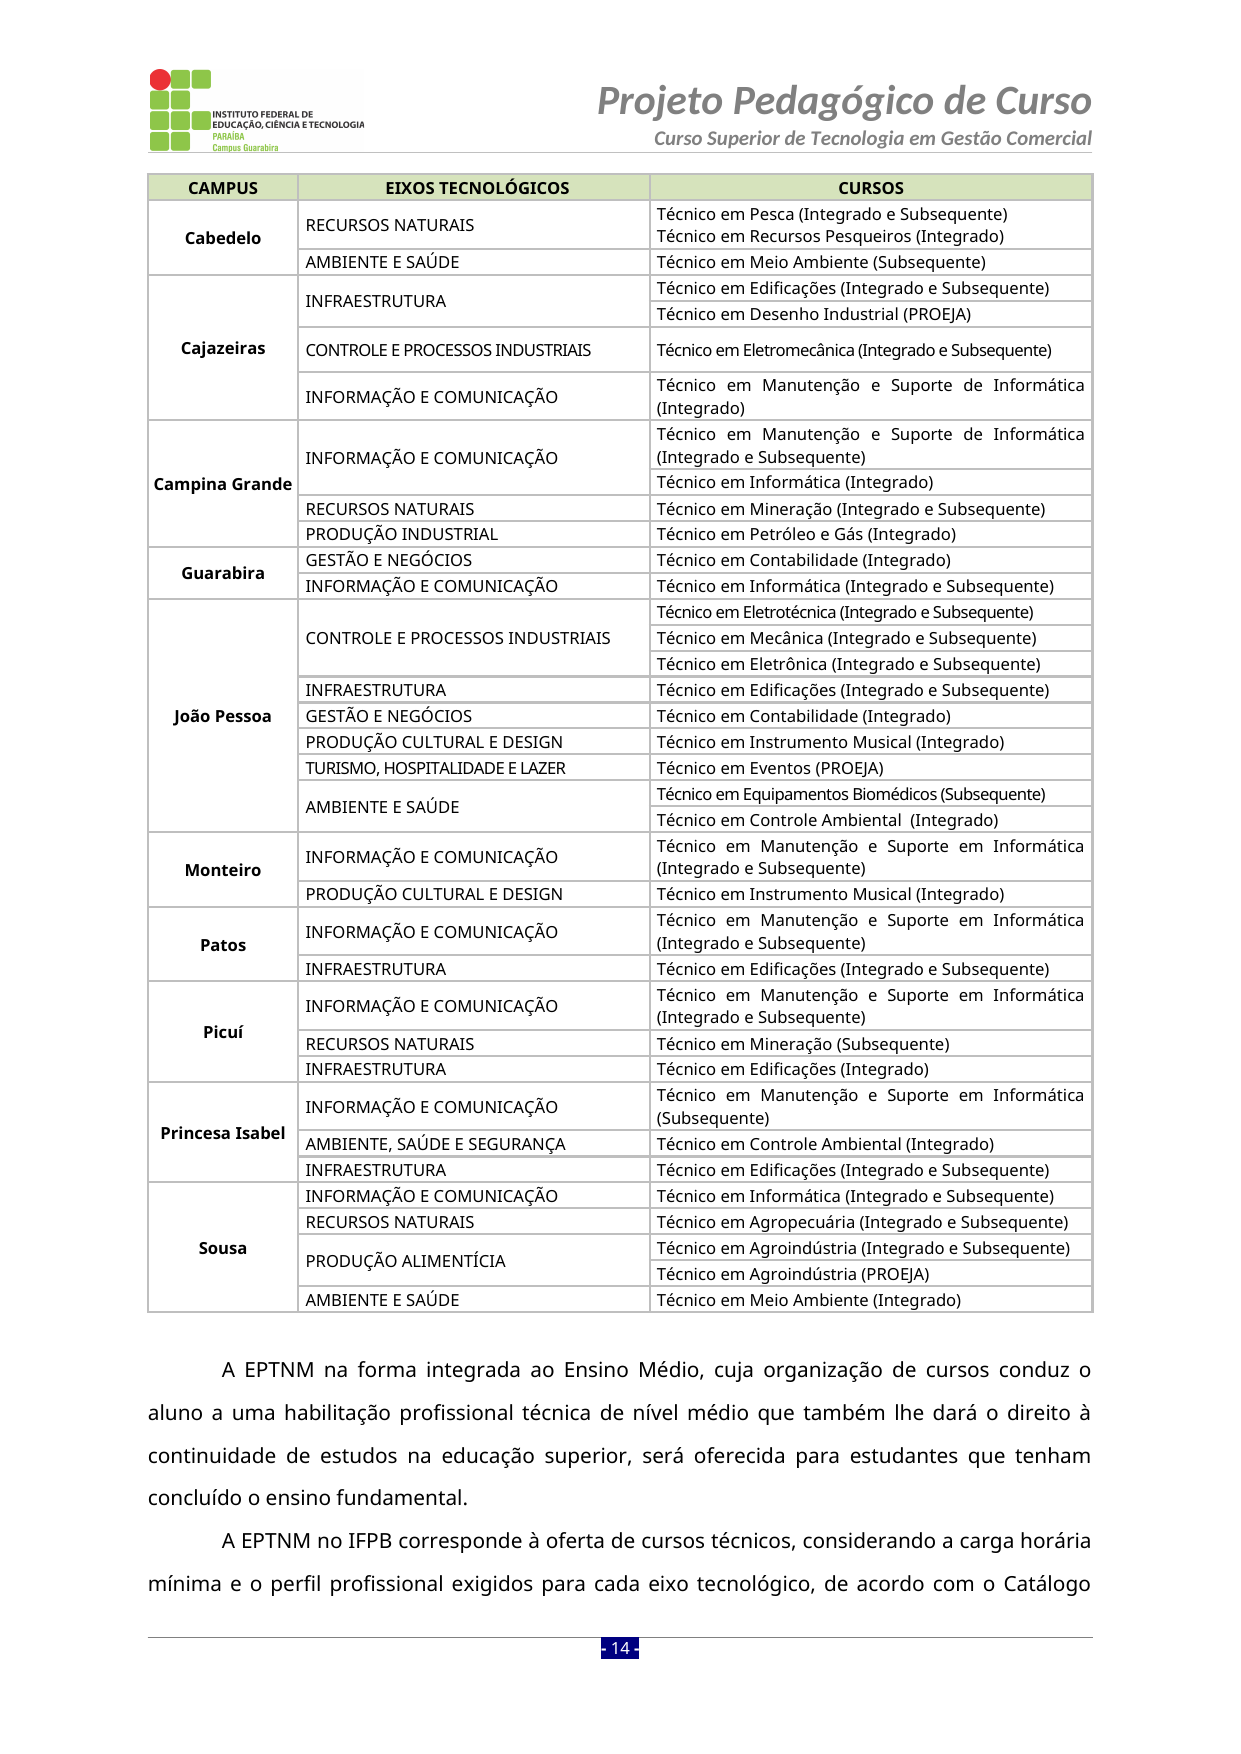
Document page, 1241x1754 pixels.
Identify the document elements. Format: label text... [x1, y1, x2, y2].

table_cell Técnico em Manutenção e Suporte em Informática (Subsequente) [651, 1083, 1091, 1129]
table_cell Técnico em Equipamentos Biomédicos (Subsequente) [651, 781, 1091, 805]
table_cell GESTÃO E NEGÓCIOS [299, 704, 649, 727]
table_cell INFORMAÇÃO E COMUNICAÇÃO [299, 1183, 649, 1207]
table_cell Campina Grande [149, 421, 297, 546]
table_cell RECURSOS NATURAIS [299, 201, 649, 248]
table_cell Técnico em Meio Ambiente (Subsequente) [651, 250, 1091, 274]
table_cell RECURSOS NATURAIS [299, 1209, 649, 1233]
table_cell PRODUÇÃO ALIMENTÍCIA [299, 1235, 649, 1285]
table_cell Princesa Isabel [149, 1083, 297, 1181]
table_cell PRODUÇÃO CULTURAL E DESIGN [299, 729, 649, 753]
table_cell Cabedelo [149, 201, 297, 274]
table_cell INFORMAÇÃO E COMUNICAÇÃO [299, 982, 649, 1029]
table_cell CONTROLE E PROCESSOS INDUSTRIAIS [299, 328, 649, 371]
table_cell Técnico em Eletrotécnica (Integrado e Subsequente) [651, 600, 1091, 623]
table_cell Técnico em Eventos (PROEJA) [651, 755, 1091, 779]
table_cell Técnico em Contabilidade (Integrado) [651, 704, 1091, 727]
table_cell Técnico em Pesca (Integrado e Subsequente) Técnico em Recursos Pesqueiros (Integrado) [651, 201, 1091, 248]
table_cell Técnico em Manutenção e Suporte de Informática (Integrado) [651, 373, 1091, 419]
table_cell Técnico em Agropecuária (Integrado e Subsequente) [651, 1209, 1091, 1233]
table_cell AMBIENTE E SAÚDE [299, 781, 649, 831]
table_cell Técnico em Controle Ambiental (Integrado) [651, 1131, 1091, 1155]
table_cell INFRAESTRUTURA [299, 678, 649, 701]
table_cell Técnico em Manutenção e Suporte em Informática (Integrado e Subsequente) [651, 982, 1091, 1029]
table_cell Técnico em Informática (Integrado e Subsequente) [651, 1183, 1091, 1207]
table_cell Técnico em Desenho Industrial (PROEJA) [651, 302, 1091, 326]
table_cell Técnico em Controle Ambiental (Integrado) [651, 807, 1091, 831]
table_cell Técnico em Meio Ambiente (Integrado) [651, 1287, 1091, 1311]
table_cell Técnico em Instrumento Musical (Integrado) [651, 729, 1091, 753]
table_cell PRODUÇÃO INDUSTRIAL [299, 522, 649, 546]
table_cell EIXOS TECNOLÓGICOS [299, 175, 649, 199]
table_cell Patos [149, 908, 297, 980]
table_cell RECURSOS NATURAIS [299, 496, 649, 520]
table_cell INFRAESTRUTURA [299, 276, 649, 326]
table_cell INFRAESTRUTURA [299, 1057, 649, 1081]
table_cell Picuí [149, 982, 297, 1081]
table_cell Técnico em Instrumento Musical (Integrado) [651, 882, 1091, 906]
table_cell INFORMAÇÃO E COMUNICAÇÃO [299, 833, 649, 880]
table_cell Técnico em Edificações (Integrado) [651, 1057, 1091, 1081]
table_cell TURISMO, HOSPITALIDADE E LAZER [299, 755, 649, 779]
table_cell Técnico em Manutenção e Suporte em Informática (Integrado e Subsequente) [651, 908, 1091, 954]
table_cell Sousa [149, 1183, 297, 1311]
table_cell Técnico em Agroindústria (PROEJA) [651, 1261, 1091, 1285]
table_cell INFORMAÇÃO E COMUNICAÇÃO [299, 908, 649, 954]
table_cell AMBIENTE E SAÚDE [299, 1287, 649, 1311]
table_cell Técnico em Manutenção e Suporte de Informática (Integrado e Subsequente) [651, 421, 1091, 468]
table_cell Técnico em Mineração (Integrado e Subsequente) [651, 496, 1091, 520]
table_cell Técnico em Edificações (Integrado e Subsequente) [651, 678, 1091, 701]
table_cell Monteiro [149, 833, 297, 906]
table_cell CONTROLE E PROCESSOS INDUSTRIAIS [299, 600, 649, 675]
table_cell INFORMAÇÃO E COMUNICAÇÃO [299, 373, 649, 419]
table_cell Técnico em Agroindústria (Integrado e Subsequente) [651, 1235, 1091, 1259]
table_cell Técnico em Eletrônica (Integrado e Subsequente) [651, 652, 1091, 675]
table_cell Técnico em Mineração (Subsequente) [651, 1031, 1091, 1055]
table_cell INFRAESTRUTURA [299, 956, 649, 980]
table_cell INFORMAÇÃO E COMUNICAÇÃO [299, 1083, 649, 1129]
table_cell INFRAESTRUTURA [299, 1158, 649, 1181]
table_cell Técnico em Eletromecânica (Integrado e Subsequente) [651, 328, 1091, 371]
picture [150, 69, 365, 152]
table_cell AMBIENTE E SAÚDE [299, 250, 649, 274]
table_cell Técnico em Contabilidade (Integrado) [651, 548, 1091, 572]
table_cell Técnico em Petróleo e Gás (Integrado) [651, 522, 1091, 546]
table_cell João Pessoa [149, 600, 297, 831]
table_cell Guarabira [149, 548, 297, 598]
table_cell GESTÃO E NEGÓCIOS [299, 548, 649, 572]
table_cell PRODUÇÃO CULTURAL E DESIGN [299, 882, 649, 906]
table_cell Cajazeiras [149, 276, 297, 419]
table_cell Técnico em Informática (Integrado) [651, 470, 1091, 494]
table_cell Técnico em Edificações (Integrado e Subsequente) [651, 1158, 1091, 1181]
table_cell Técnico em Mecânica (Integrado e Subsequente) [651, 626, 1091, 649]
table_cell INFORMAÇÃO E COMUNICAÇÃO [299, 421, 649, 494]
table_cell Técnico em Edificações (Integrado e Subsequente) [651, 276, 1091, 299]
table_cell AMBIENTE, SAÚDE E SEGURANÇA [299, 1131, 649, 1155]
table_cell CAMPUS [149, 175, 297, 199]
table_cell CURSOS [651, 175, 1091, 199]
table_cell INFORMAÇÃO E COMUNICAÇÃO [299, 574, 649, 598]
table_cell Técnico em Informática (Integrado e Subsequente) [651, 574, 1091, 598]
table_cell RECURSOS NATURAIS [299, 1031, 649, 1055]
text A EPTNM na forma integrada ao Ensino Médio, cuja organização de cursos conduz o aluno a uma habilitação profissional técnica de nível médio que também lhe dará o direito à continuidade de estudos na educação superior, será oferecida para estudantes que tenham concluído o ensino fundamental. [148, 1356, 1092, 1512]
table_cell Técnico em Edificações (Integrado e Subsequente) [651, 956, 1091, 980]
table_cell Técnico em Manutenção e Suporte em Informática (Integrado e Subsequente) [651, 833, 1091, 880]
